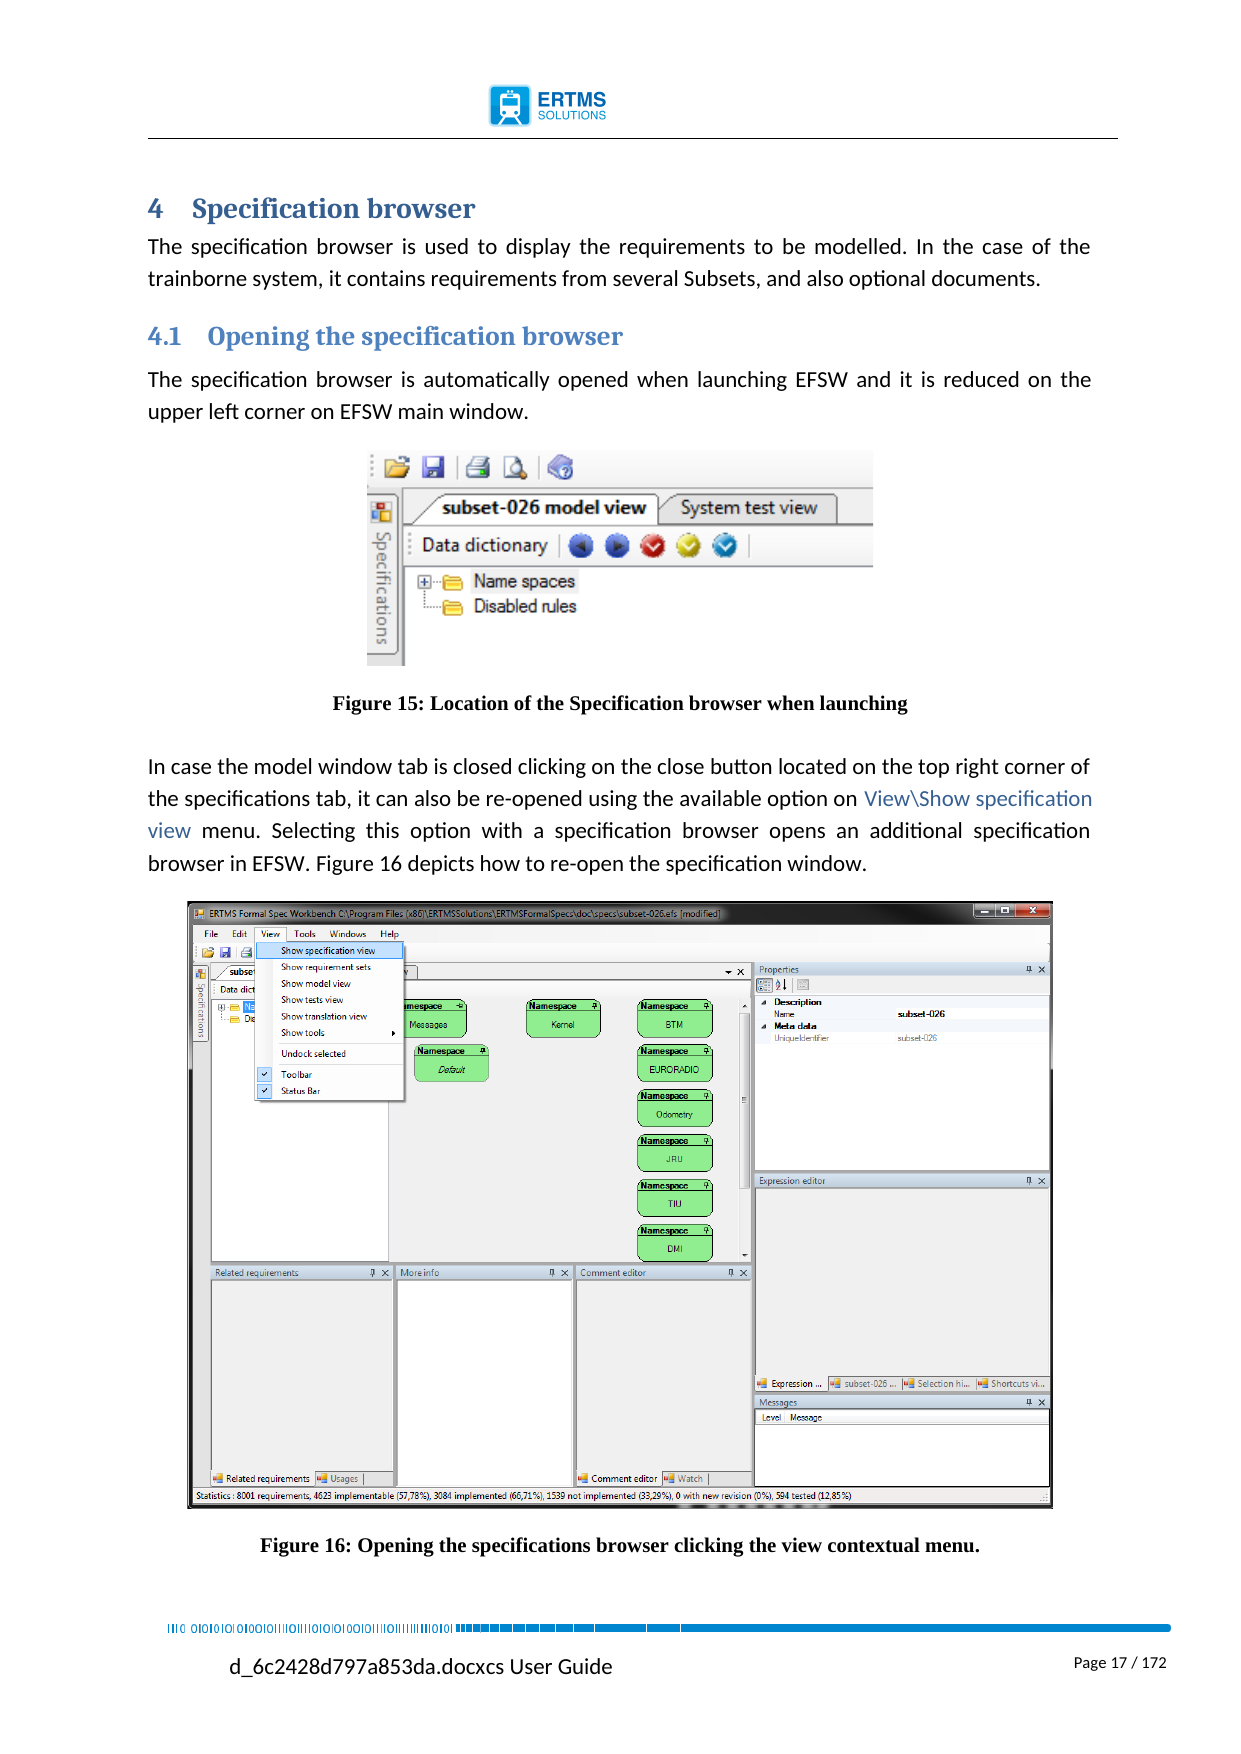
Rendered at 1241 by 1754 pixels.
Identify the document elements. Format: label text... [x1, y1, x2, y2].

text The specification browser is automatically opened when launching EFSW and it is reduced on the upper left corner on EFSW main window. [148, 365, 1093, 425]
picture [167, 1624, 1171, 1633]
picture [477, 73, 617, 138]
subtitle Opening the specification browser [148, 321, 1093, 352]
subtitle Specification browser [148, 192, 1093, 226]
text In case the model window tab is closed clicking on the close button located on the top right corner of the specifications tab, it can also be re-opened using the available option on View\Show specification view menu. Selecting this option with a specification browser opens an additional specification browser in EFSW. Figure 16 depicts how to re-open the specification window. [148, 752, 1093, 877]
text Figure 15: Location of the Specification browser when launching [148, 691, 1093, 715]
picture [187, 901, 1053, 1509]
picture [367, 450, 874, 666]
text Figure 16: Opening the specifications browser clicking the view contextual menu. [148, 1533, 1093, 1557]
text The specification browser is used to display the requirements to be modelled. In the case of the trainborne system, it contains requirements from several Subsets, and also optional documents. [148, 232, 1093, 292]
